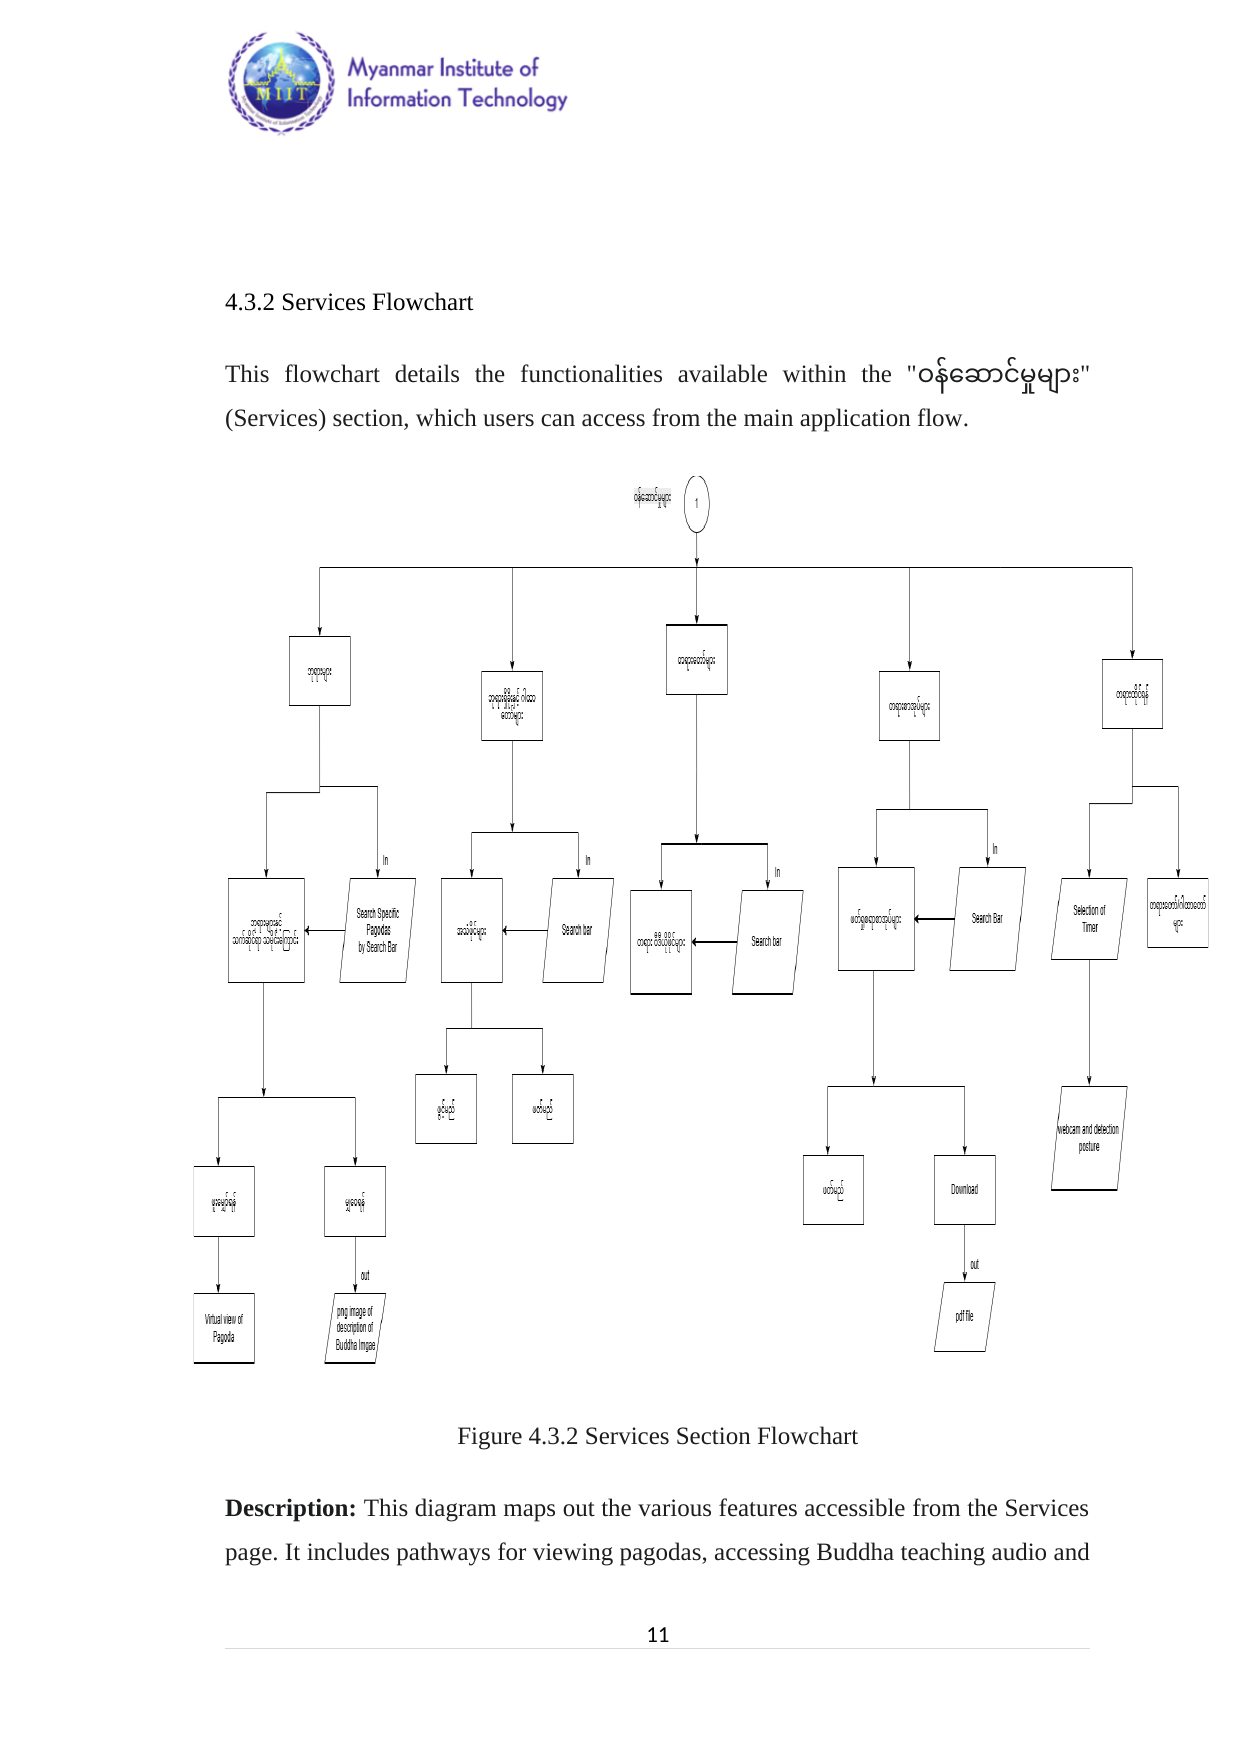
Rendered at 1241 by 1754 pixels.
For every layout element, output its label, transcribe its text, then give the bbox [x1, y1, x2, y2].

text Figure 4.3.2 Services Section Flowchart [225, 1364, 1090, 1450]
text This flowchart details the functionalities available within the "ဝန်ဆောင်မှုများ" (Services) section, which users can access from the main application flow. [225, 359, 1090, 432]
picture [192, 15, 594, 150]
subtitle 4.3.2 Services Flowchart [225, 287, 1090, 316]
picture [193, 476, 1209, 1364]
